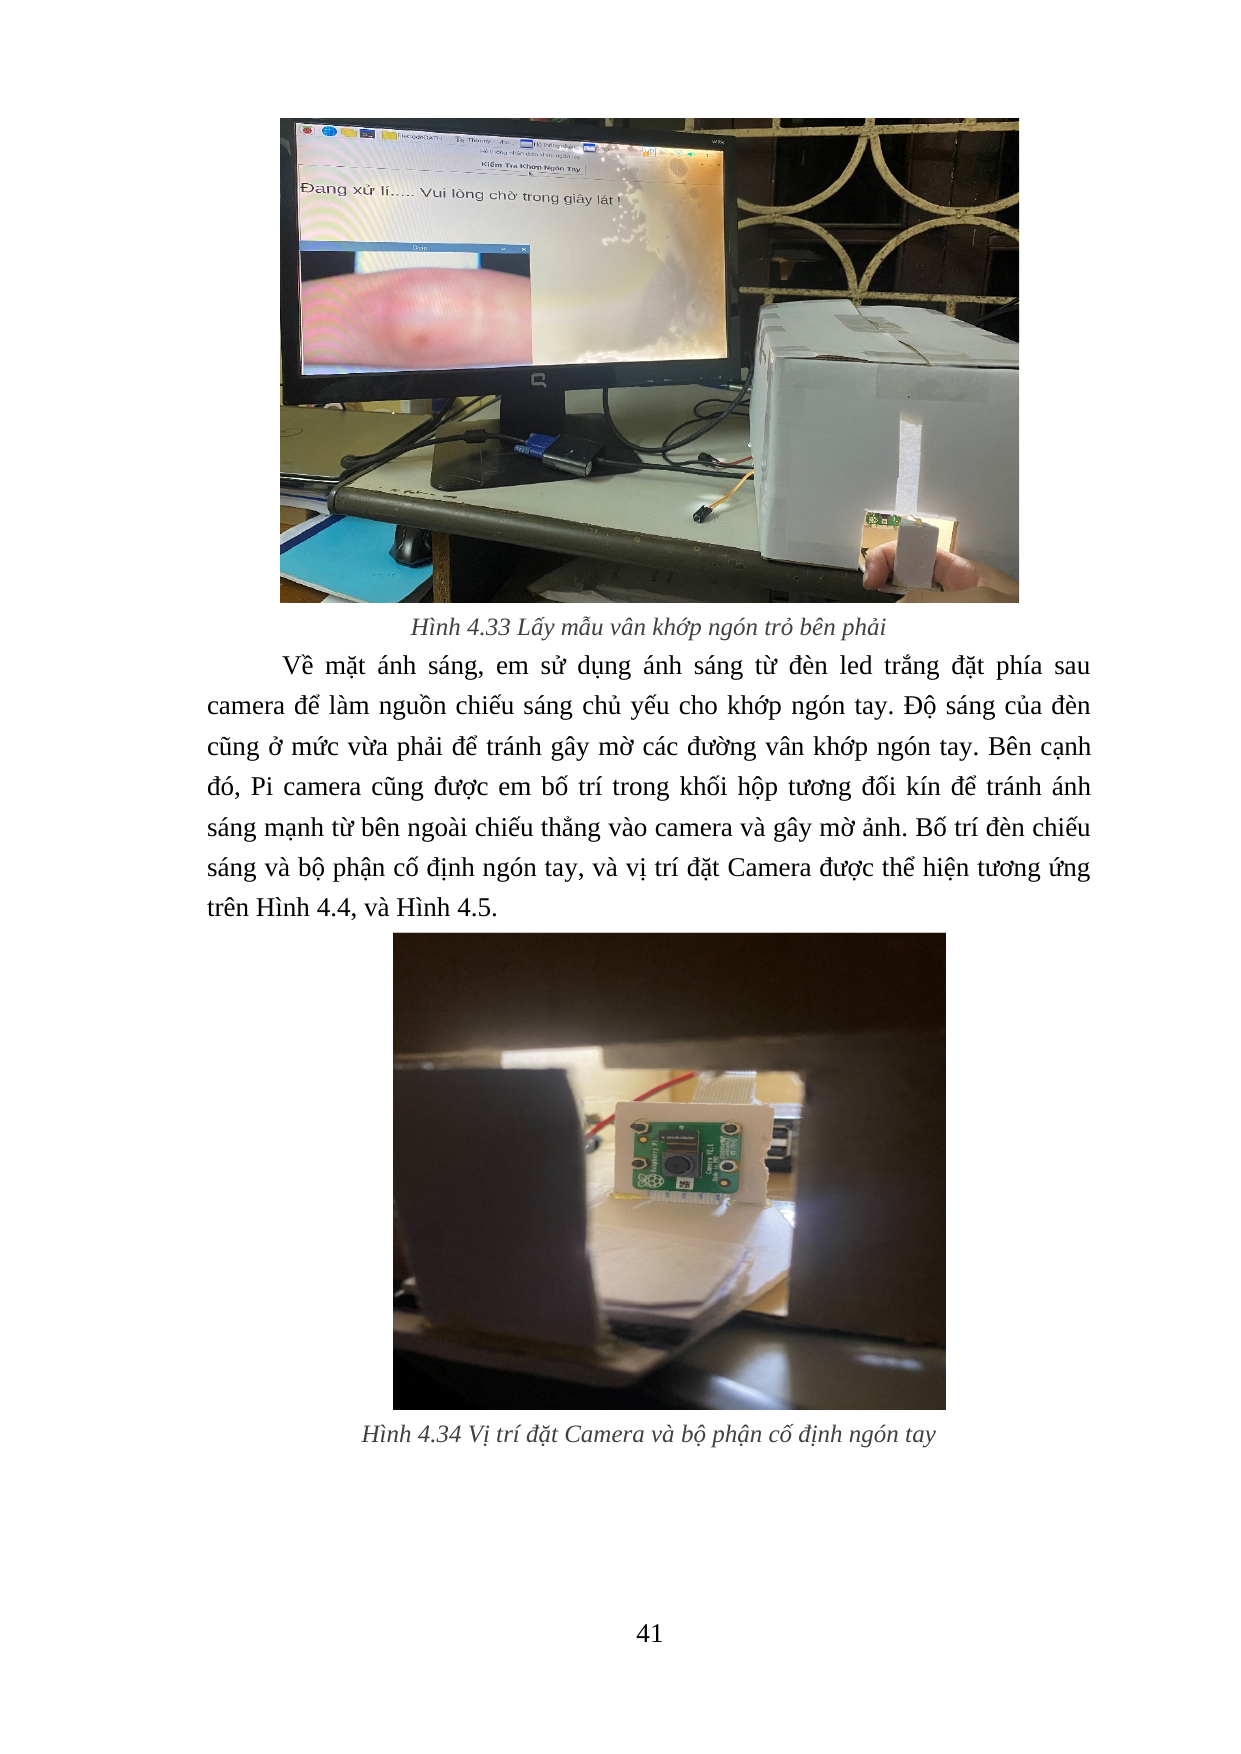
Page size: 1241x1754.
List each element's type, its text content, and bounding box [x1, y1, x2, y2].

picture [280, 118, 1020, 603]
text Về mặt ánh sáng, em sử dụng ánh sáng từ đèn led trắng đặt phía sau camera để làm nguồn chiếu sáng chủ yếu cho khớp ngón tay. Độ sáng của đèn cũng ở mức vừa phải để tránh gây mờ các đường vân khớp ngón tay. Bên cạnh đó, Pi camera cũng được em bố trí trong khối hộp tương đối kín để tránh ánh sáng mạnh từ bên ngoài chiếu thẳng vào camera và gây mờ ảnh. Bố trí đèn chiếu sáng và bộ phận cố định ngón tay, và vị trí đặt Camera được thể hiện tương ứng trên Hình 4.4, và Hình 4.5. [207, 649, 1092, 923]
picture [393, 933, 945, 1409]
